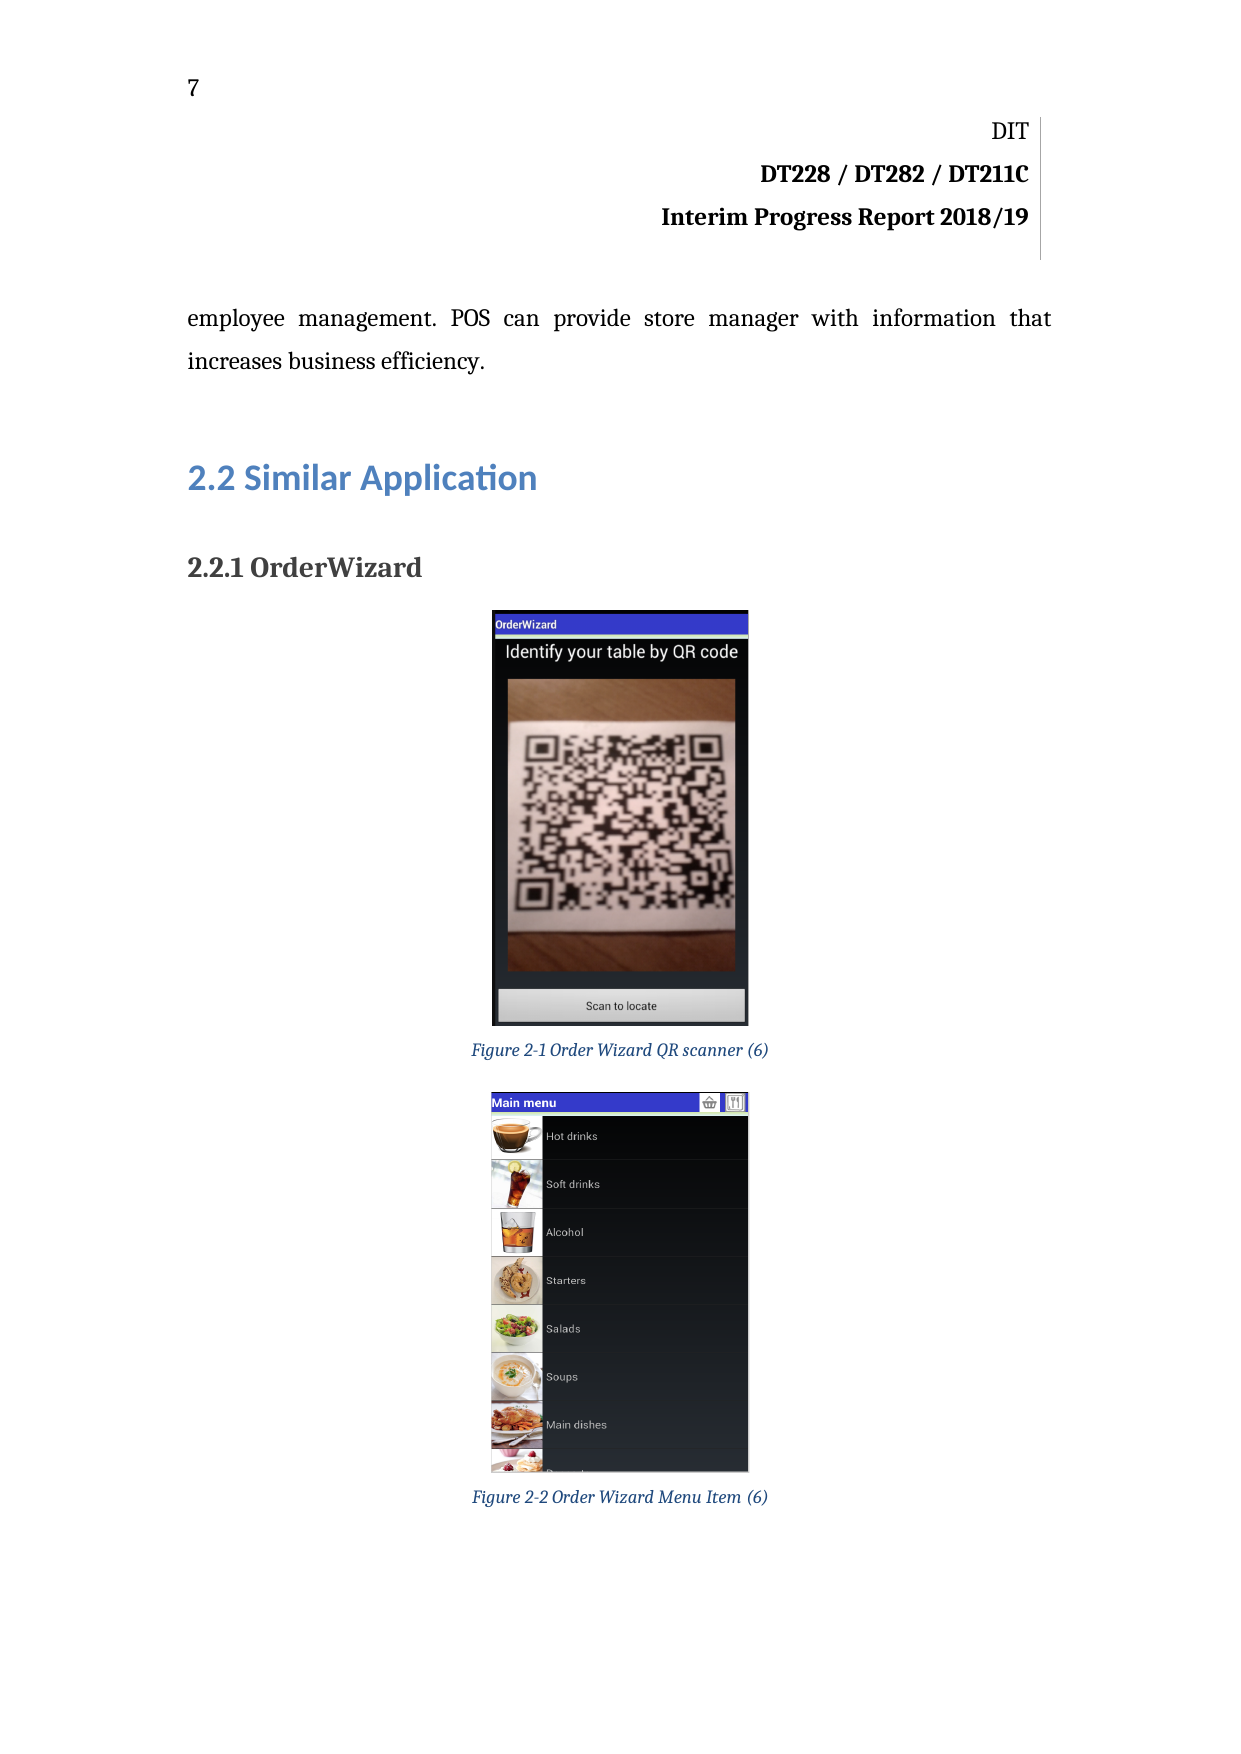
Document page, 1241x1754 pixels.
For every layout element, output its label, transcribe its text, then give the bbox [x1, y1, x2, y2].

subtitle 2.2.1 OrderWizard [187, 552, 1053, 585]
picture [491, 1092, 750, 1473]
subtitle 2.2 Similar Application [187, 454, 1053, 499]
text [187, 303, 1053, 375]
picture [492, 610, 749, 1026]
text Figure - Order Wizard QR scanner [187, 1039, 1053, 1061]
text Figure - Order Wizard Menu Item [187, 1487, 1053, 1508]
